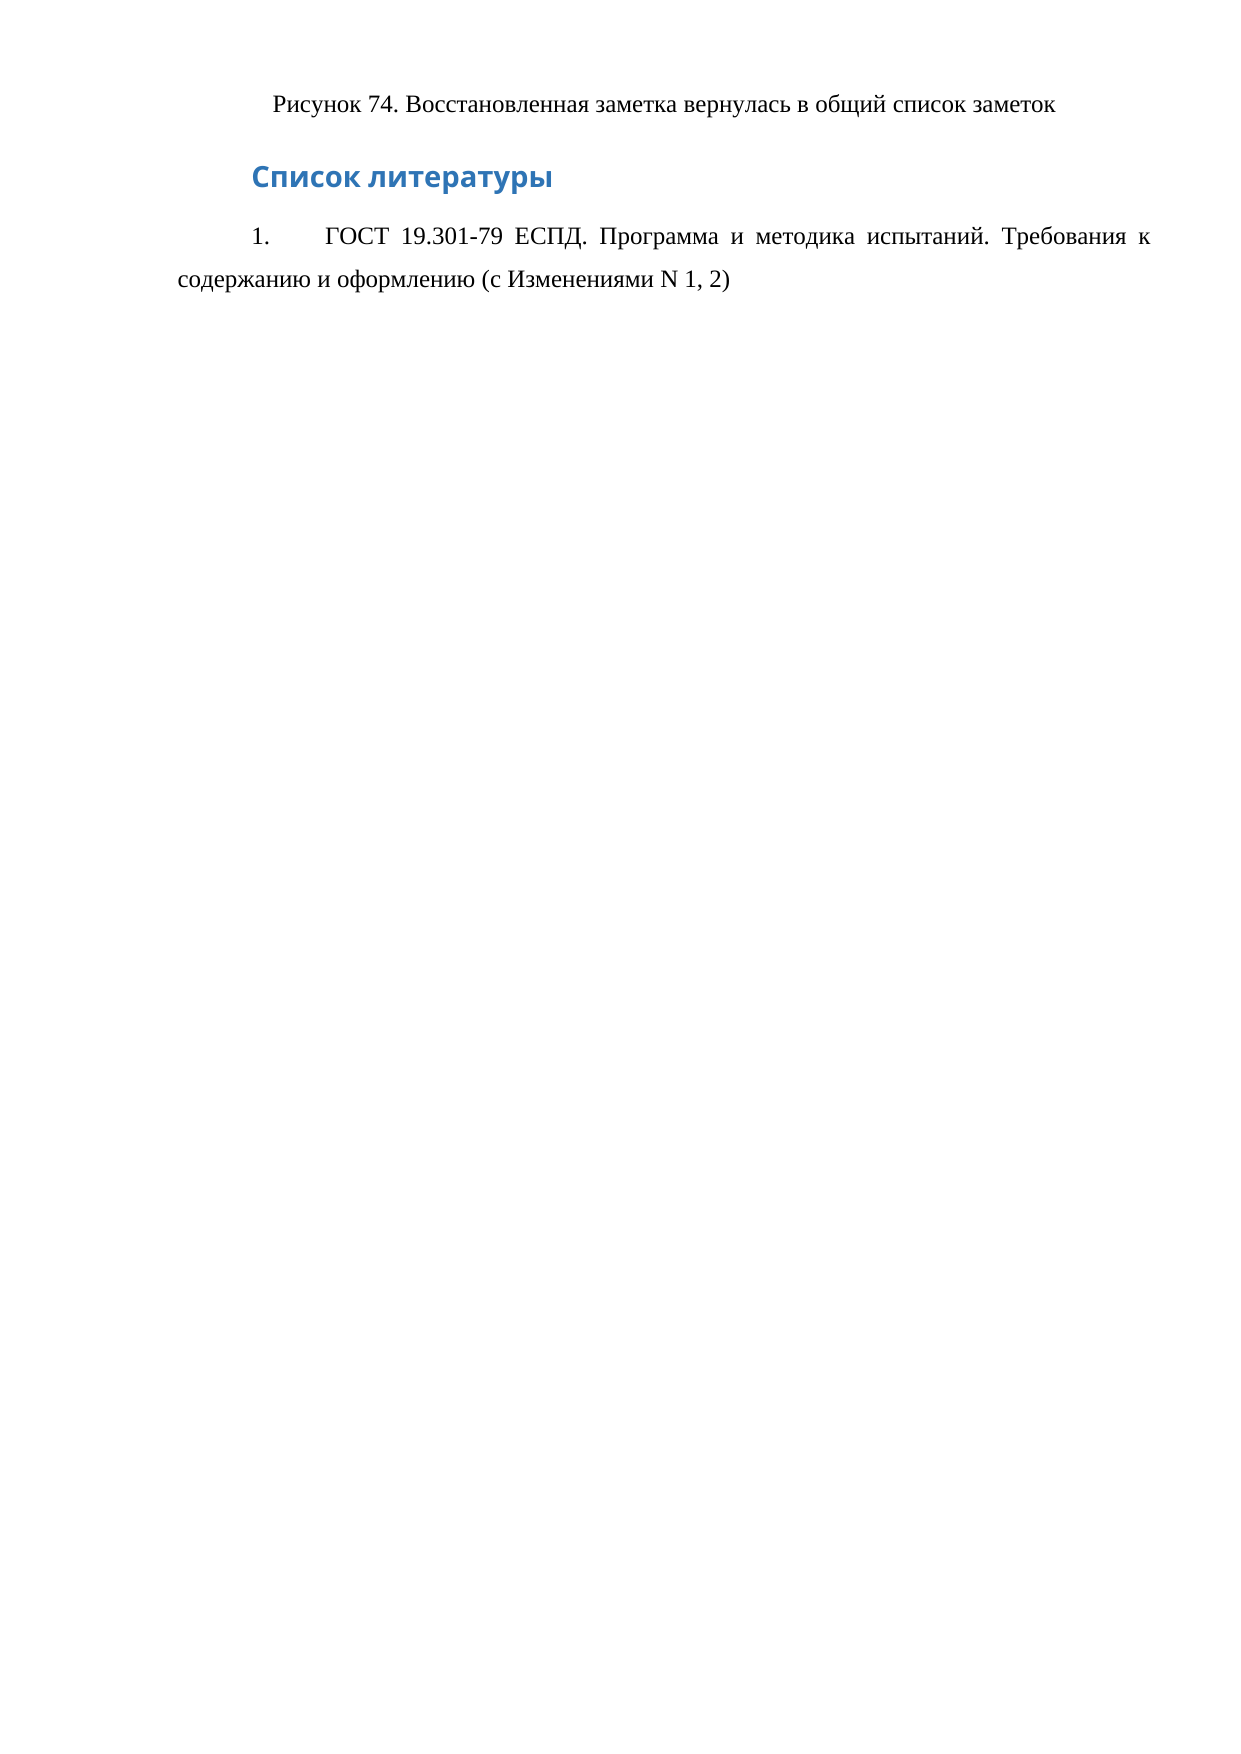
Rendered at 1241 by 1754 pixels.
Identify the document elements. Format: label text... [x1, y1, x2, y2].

text Рисунок 74. Восстановленная заметка вернулась в общий список заметок [177, 89, 1152, 117]
list ГОСТ 19.301-79 ЕСПД. Программа и методика испытаний. Требования к содержанию и оформлению (с Изменениями N 1, 2) [177, 221, 1152, 293]
subtitle Список литературы [177, 157, 1152, 196]
